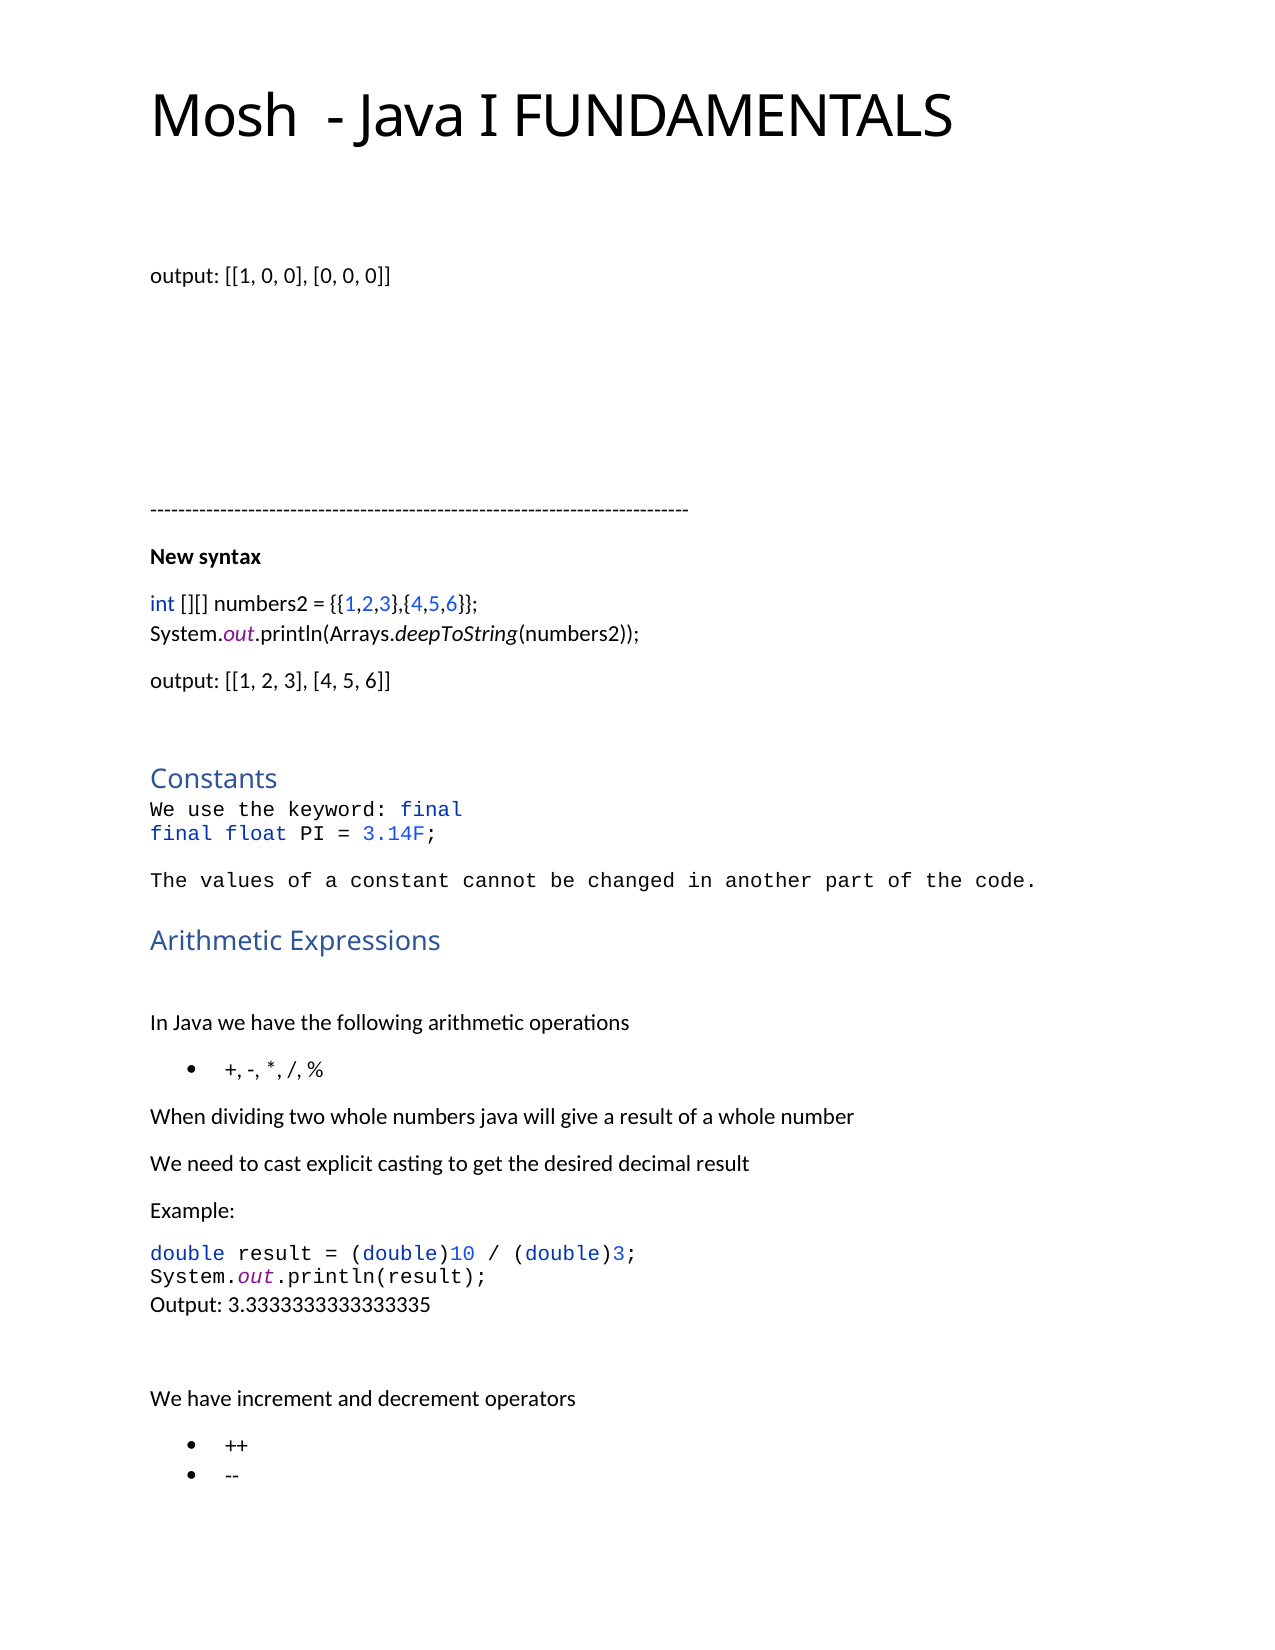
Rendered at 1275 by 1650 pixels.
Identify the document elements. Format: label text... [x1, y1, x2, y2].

text We use the keyword: final [150, 799, 1125, 823]
list +, -, *, /, % [187, 1055, 1125, 1083]
text ----------------------------------------------------------------------------- [150, 495, 1125, 523]
subtitle Constants [150, 760, 1125, 797]
text double result = (double)10 / (double)3; System.out.println(result); [150, 1243, 1125, 1290]
text We need to cast explicit casting to get the desired decimal result [150, 1149, 1125, 1177]
list ++ [187, 1431, 1125, 1459]
text output: [[1, 0, 0], [0, 0, 0]] [150, 261, 1125, 289]
text final float PI = 3.14F; [150, 823, 1125, 847]
text Example: [150, 1196, 1125, 1224]
text In Java we have the following arithmetic operations [150, 1008, 1125, 1037]
text output: [[1, 2, 3], [4, 5, 6]] [150, 666, 1125, 694]
subtitle Arithmetic Expressions [150, 922, 1125, 959]
text New syntax [150, 542, 1125, 570]
text int [][] numbers2 = {{1,2,3},{4,5,6}}; System.out.println(Arrays.deepToString(numbers2)); [150, 589, 1125, 647]
text The values of a constant cannot be changed in another part of the code. [150, 870, 1125, 894]
text When dividing two whole numbers java will give a result of a whole number [150, 1102, 1125, 1130]
list -- [187, 1461, 1125, 1489]
text Output: 3.3333333333333335 [150, 1290, 1125, 1318]
text We have increment and decrement operators [150, 1384, 1125, 1412]
